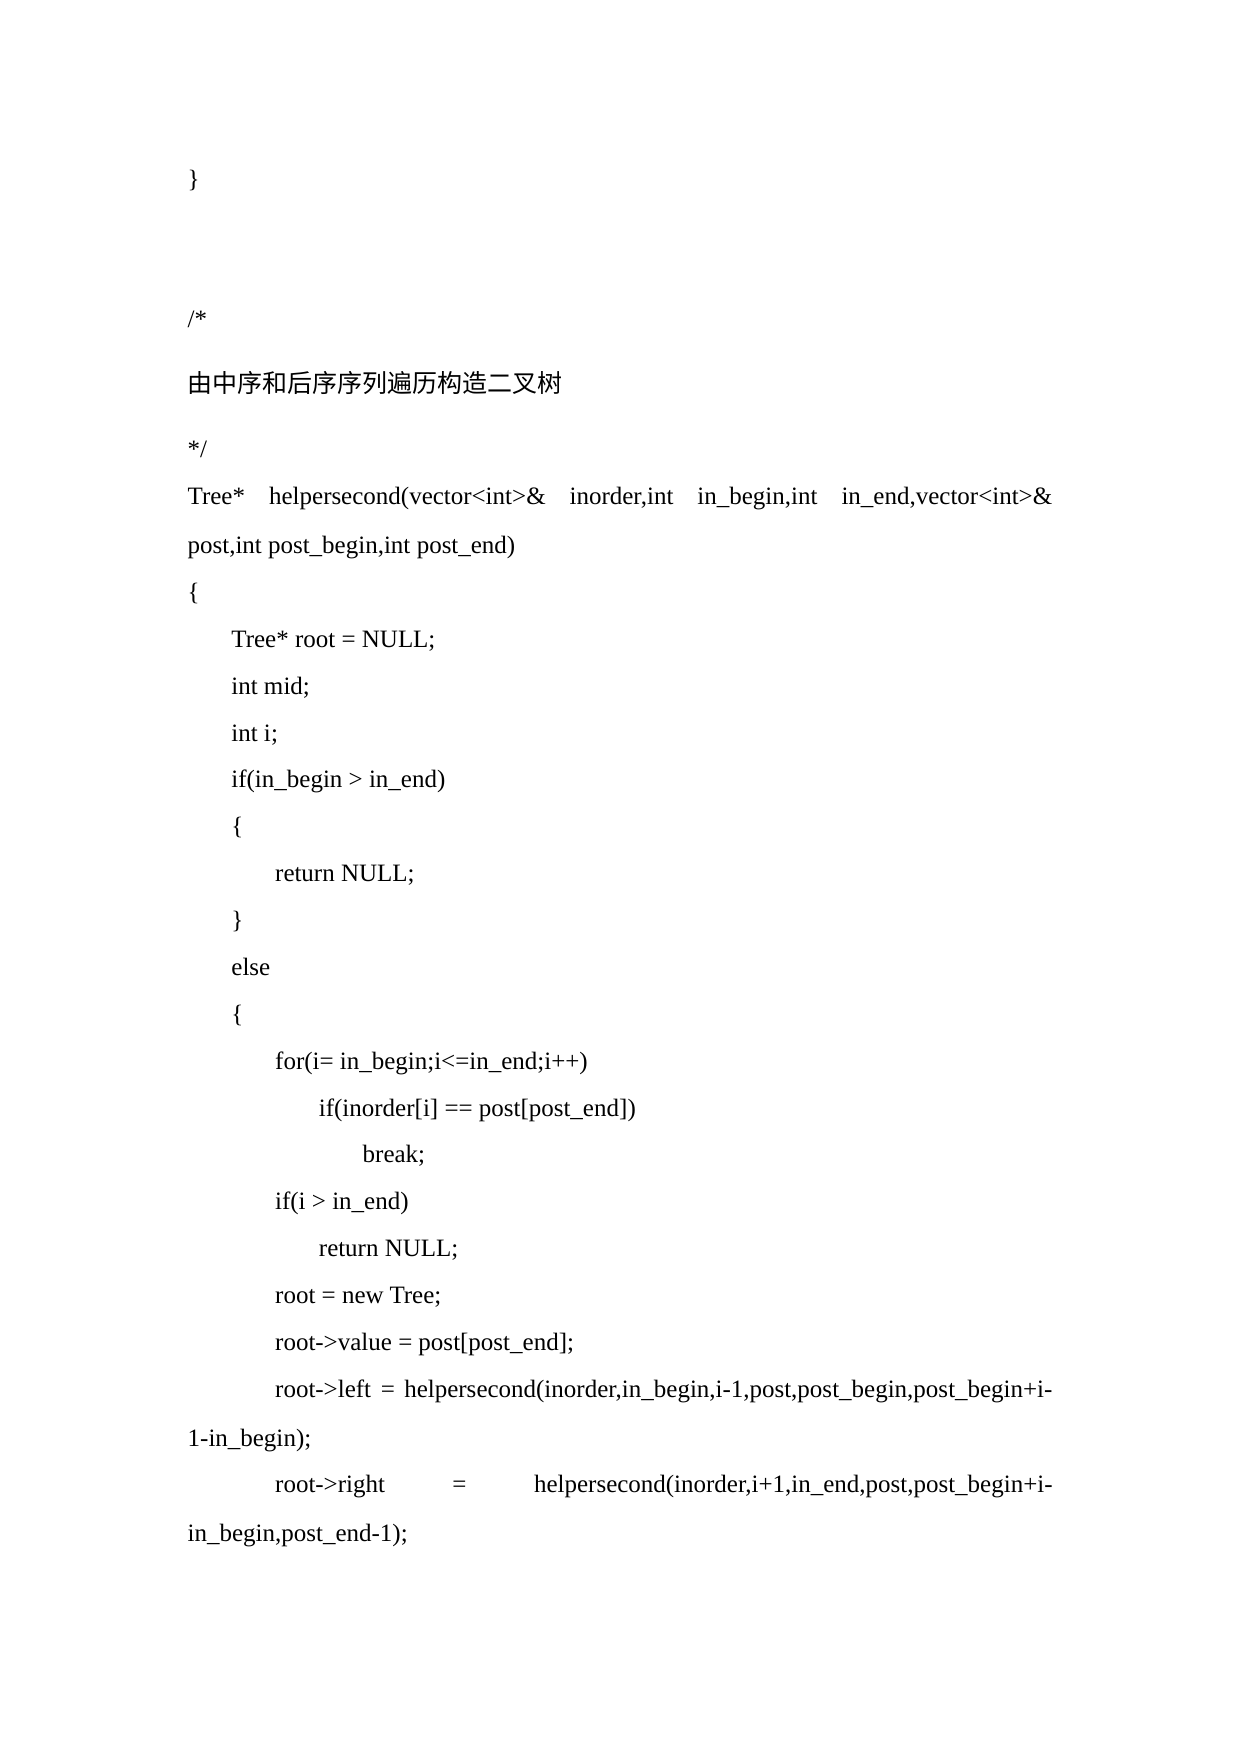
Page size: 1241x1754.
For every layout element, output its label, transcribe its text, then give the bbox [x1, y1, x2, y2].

text } [187, 903, 1053, 936]
text root = new Tree; [187, 1278, 1053, 1311]
text root->value = post[post_end]; [187, 1325, 1053, 1358]
text { [187, 809, 1053, 842]
text root->left = helpersecond(inorder,in_begin,i-1,post,post_begin,post_begin+i-1-in_begin); [187, 1372, 1053, 1453]
text } [187, 162, 1053, 194]
text int i; [187, 716, 1053, 748]
text if(i > in_end) [187, 1184, 1053, 1217]
text { [187, 575, 1053, 608]
text return NULL; [187, 1231, 1053, 1264]
text Tree* helpersecond(vector<int>& inorder,int in_begin,int in_end,vector<int>& post,int post_begin,int post_end) [187, 479, 1053, 561]
text root->right = helpersecond(inorder,i+1,in_end,post,post_begin+i-in_begin,post_end-1); [187, 1468, 1053, 1549]
text Tree* root = NULL; [187, 622, 1053, 654]
text */ [187, 433, 1053, 465]
text break; [187, 1138, 1053, 1170]
text else [187, 950, 1053, 983]
text return NULL; [187, 856, 1053, 889]
text int mid; [187, 669, 1053, 701]
text /* [187, 303, 1053, 335]
text 由中序和后序序列遍历构造二叉树 [187, 349, 1053, 414]
text if(in_begin > in_end) [187, 763, 1053, 795]
text if(inorder[i] == post[post_end]) [187, 1091, 1053, 1123]
text { [187, 997, 1053, 1029]
text for(i= in_begin;i<=in_end;i++) [187, 1044, 1053, 1076]
